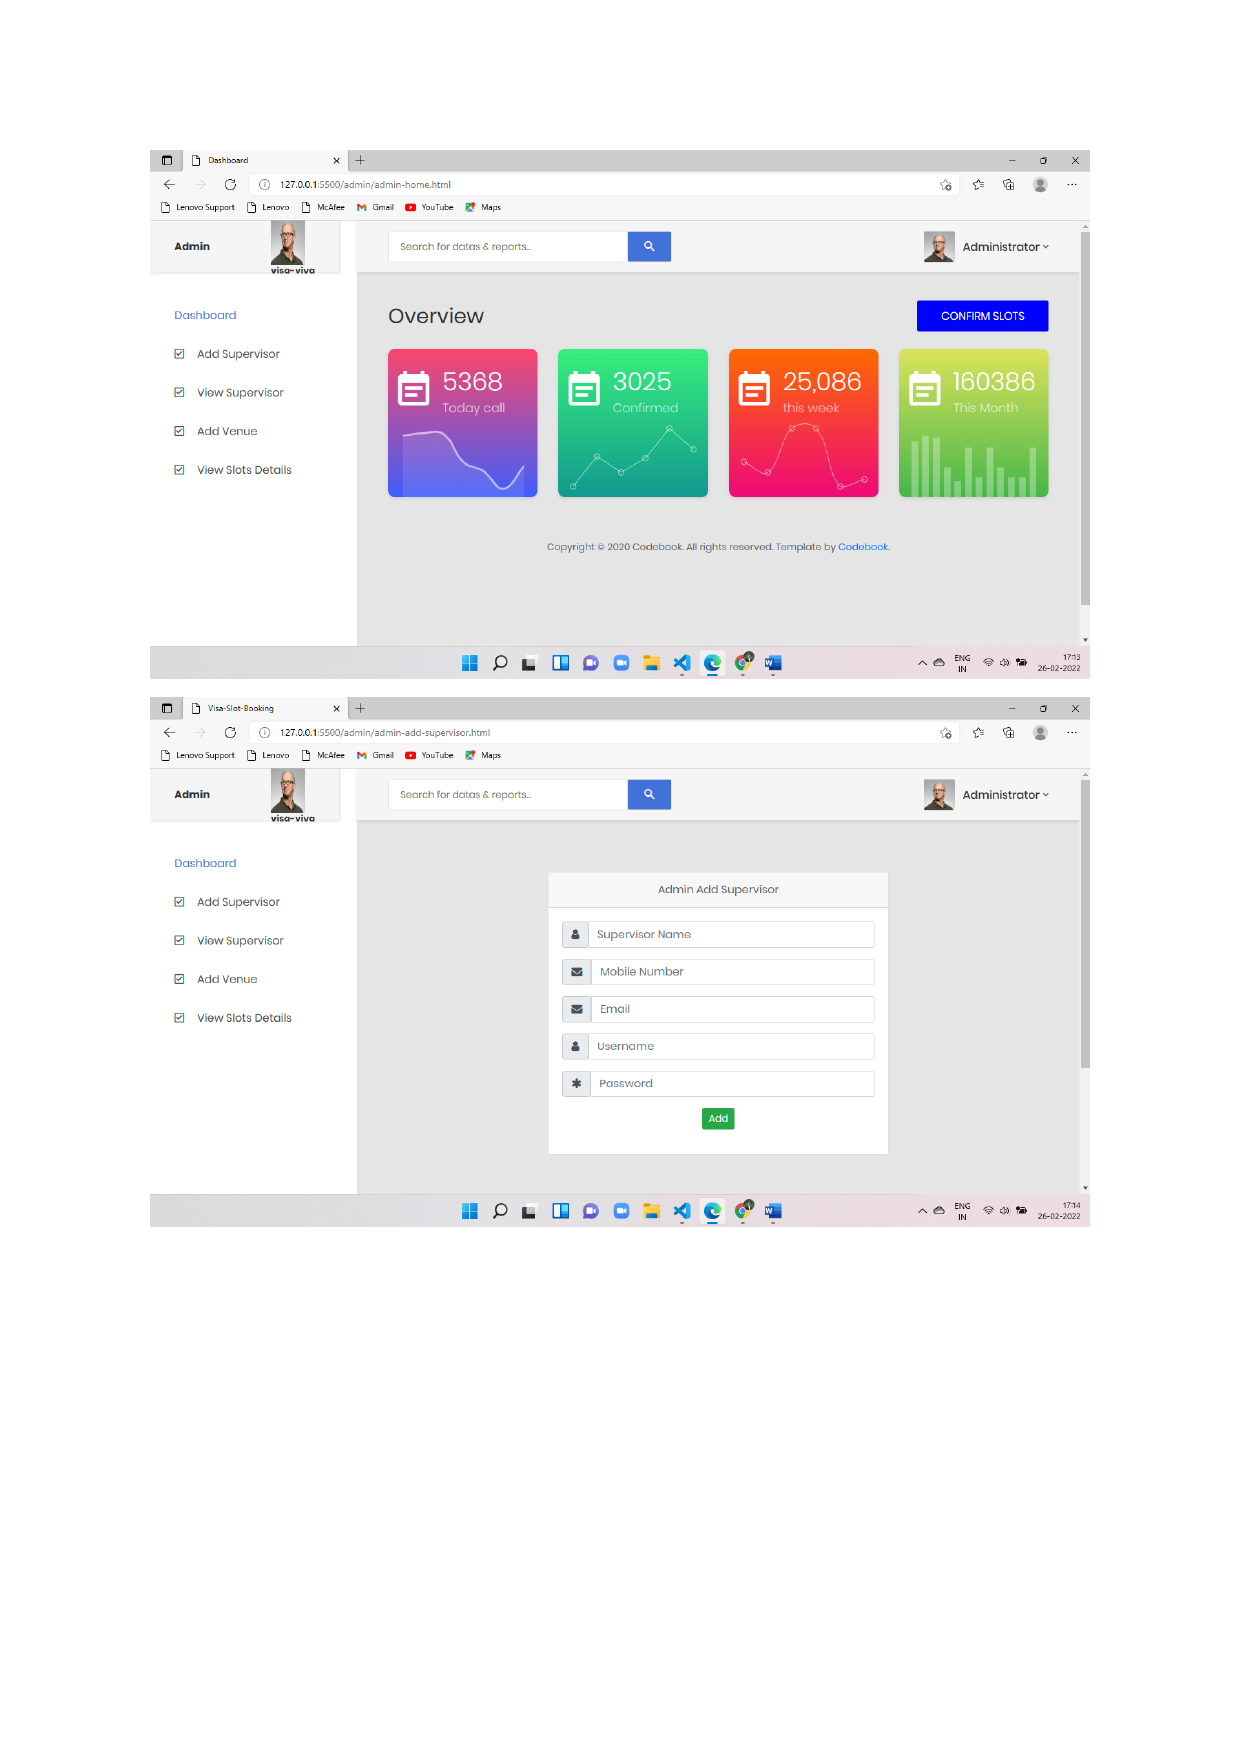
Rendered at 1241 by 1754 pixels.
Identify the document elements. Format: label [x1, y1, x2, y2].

picture [150, 150, 1091, 679]
picture [150, 697, 1091, 1227]
